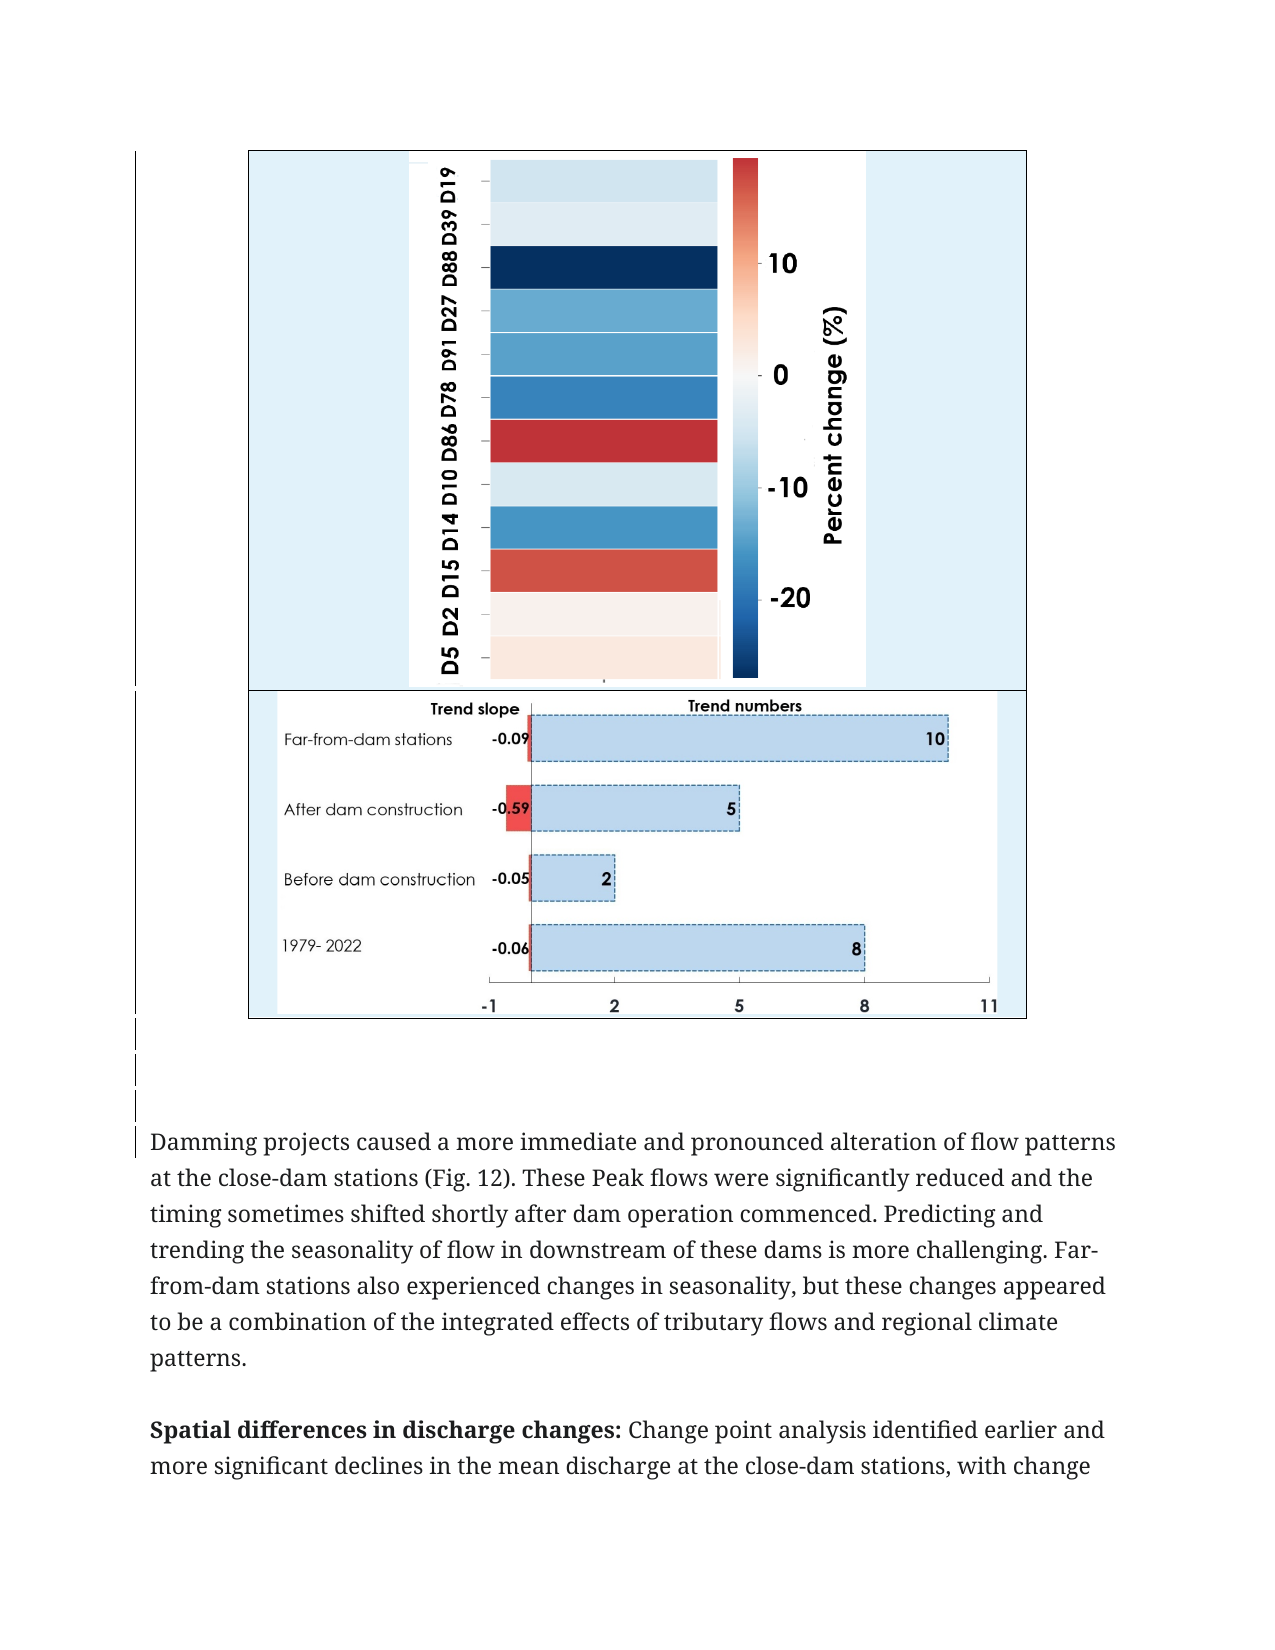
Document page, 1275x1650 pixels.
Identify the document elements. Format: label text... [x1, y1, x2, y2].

text Damming projects caused a more immediate and pronounced alteration of flow patterns at the close-dam stations (Fig. 12). These Peak flows were significantly reduced and the timing sometimes shifted shortly after dam operation commenced. Predicting and trending the seasonality of flow in downstream of these dams is more challenging. Far-from-dam stations also experienced changes in seasonality, but these changes appeared to be a combination of the integrated effects of tributary flows and regional climate patterns. [150, 1126, 1125, 1373]
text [150, 1414, 1125, 1481]
picture [277, 691, 998, 1014]
picture [409, 151, 866, 687]
